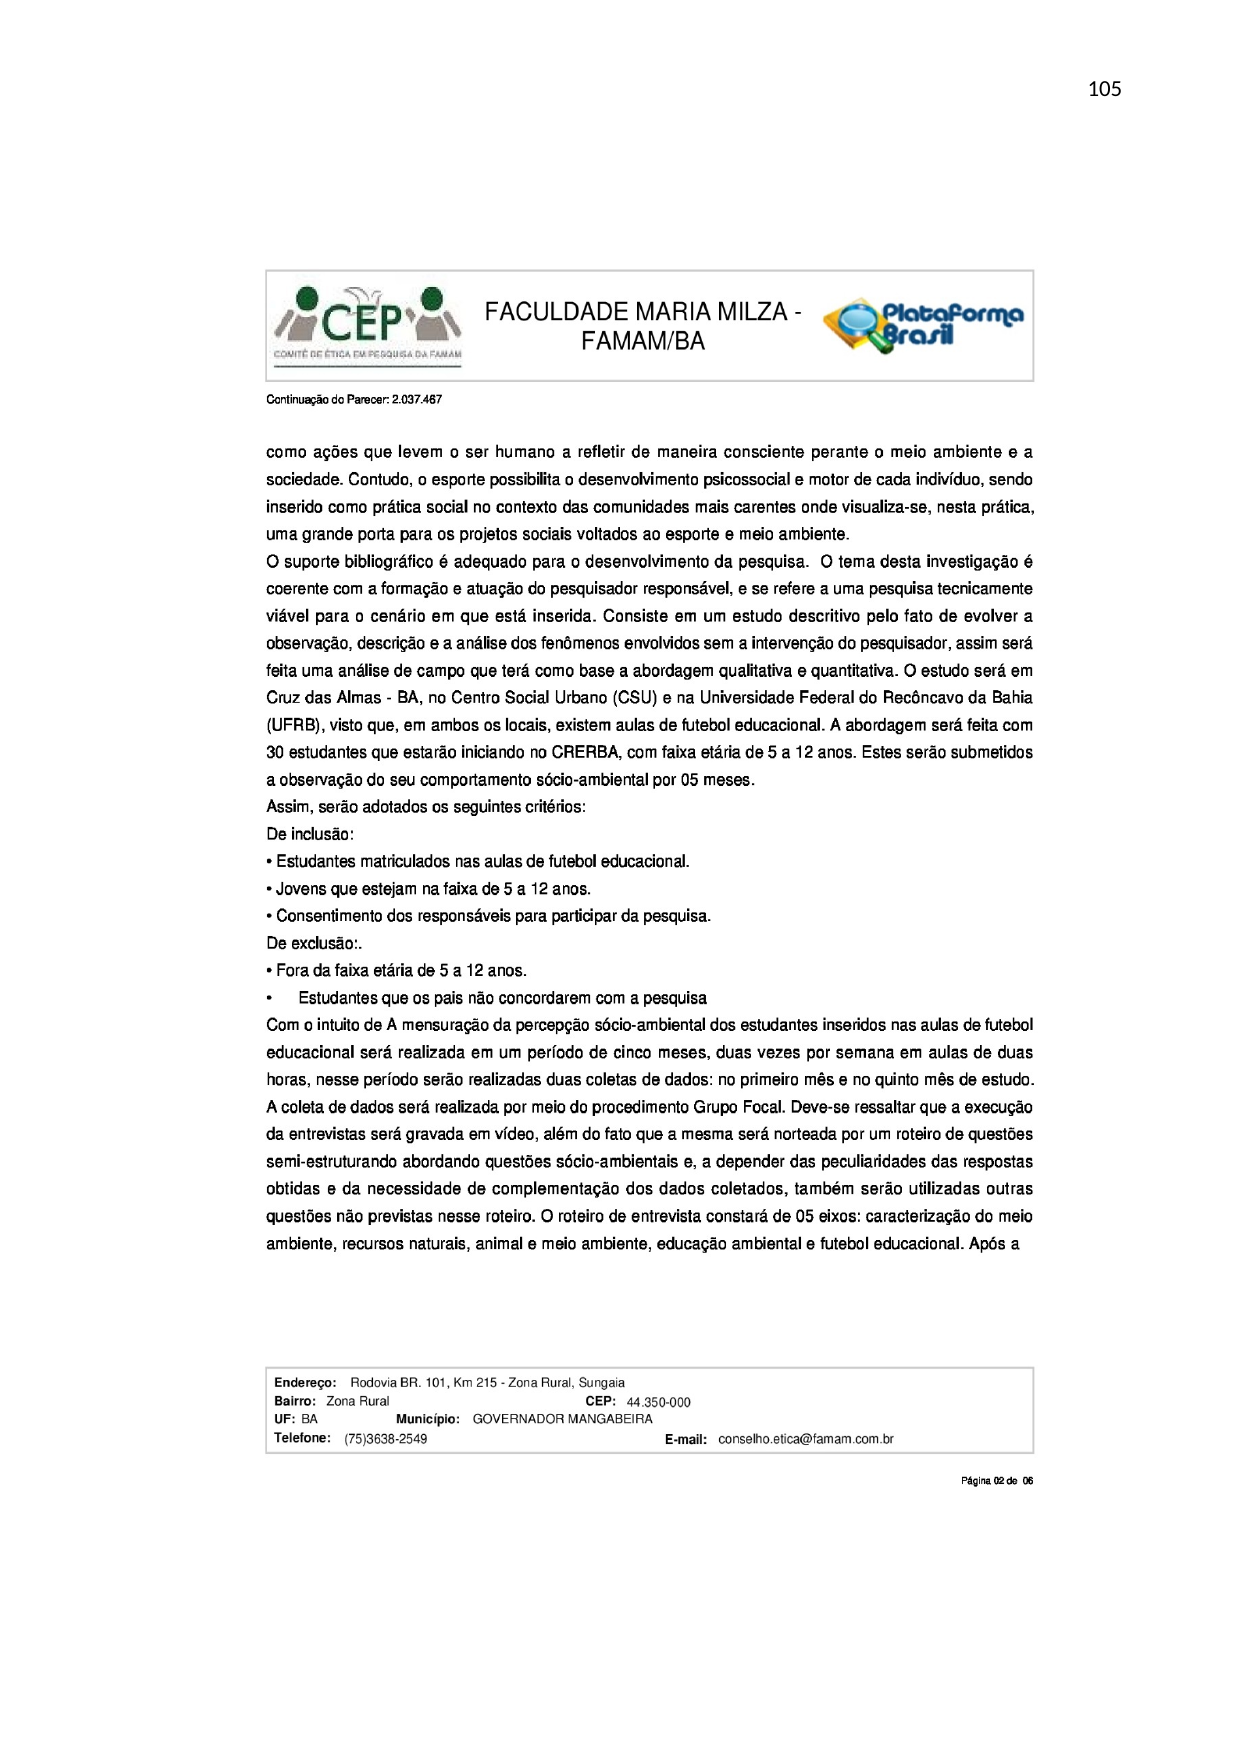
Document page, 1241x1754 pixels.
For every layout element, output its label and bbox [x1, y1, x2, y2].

picture [177, 177, 1122, 1579]
